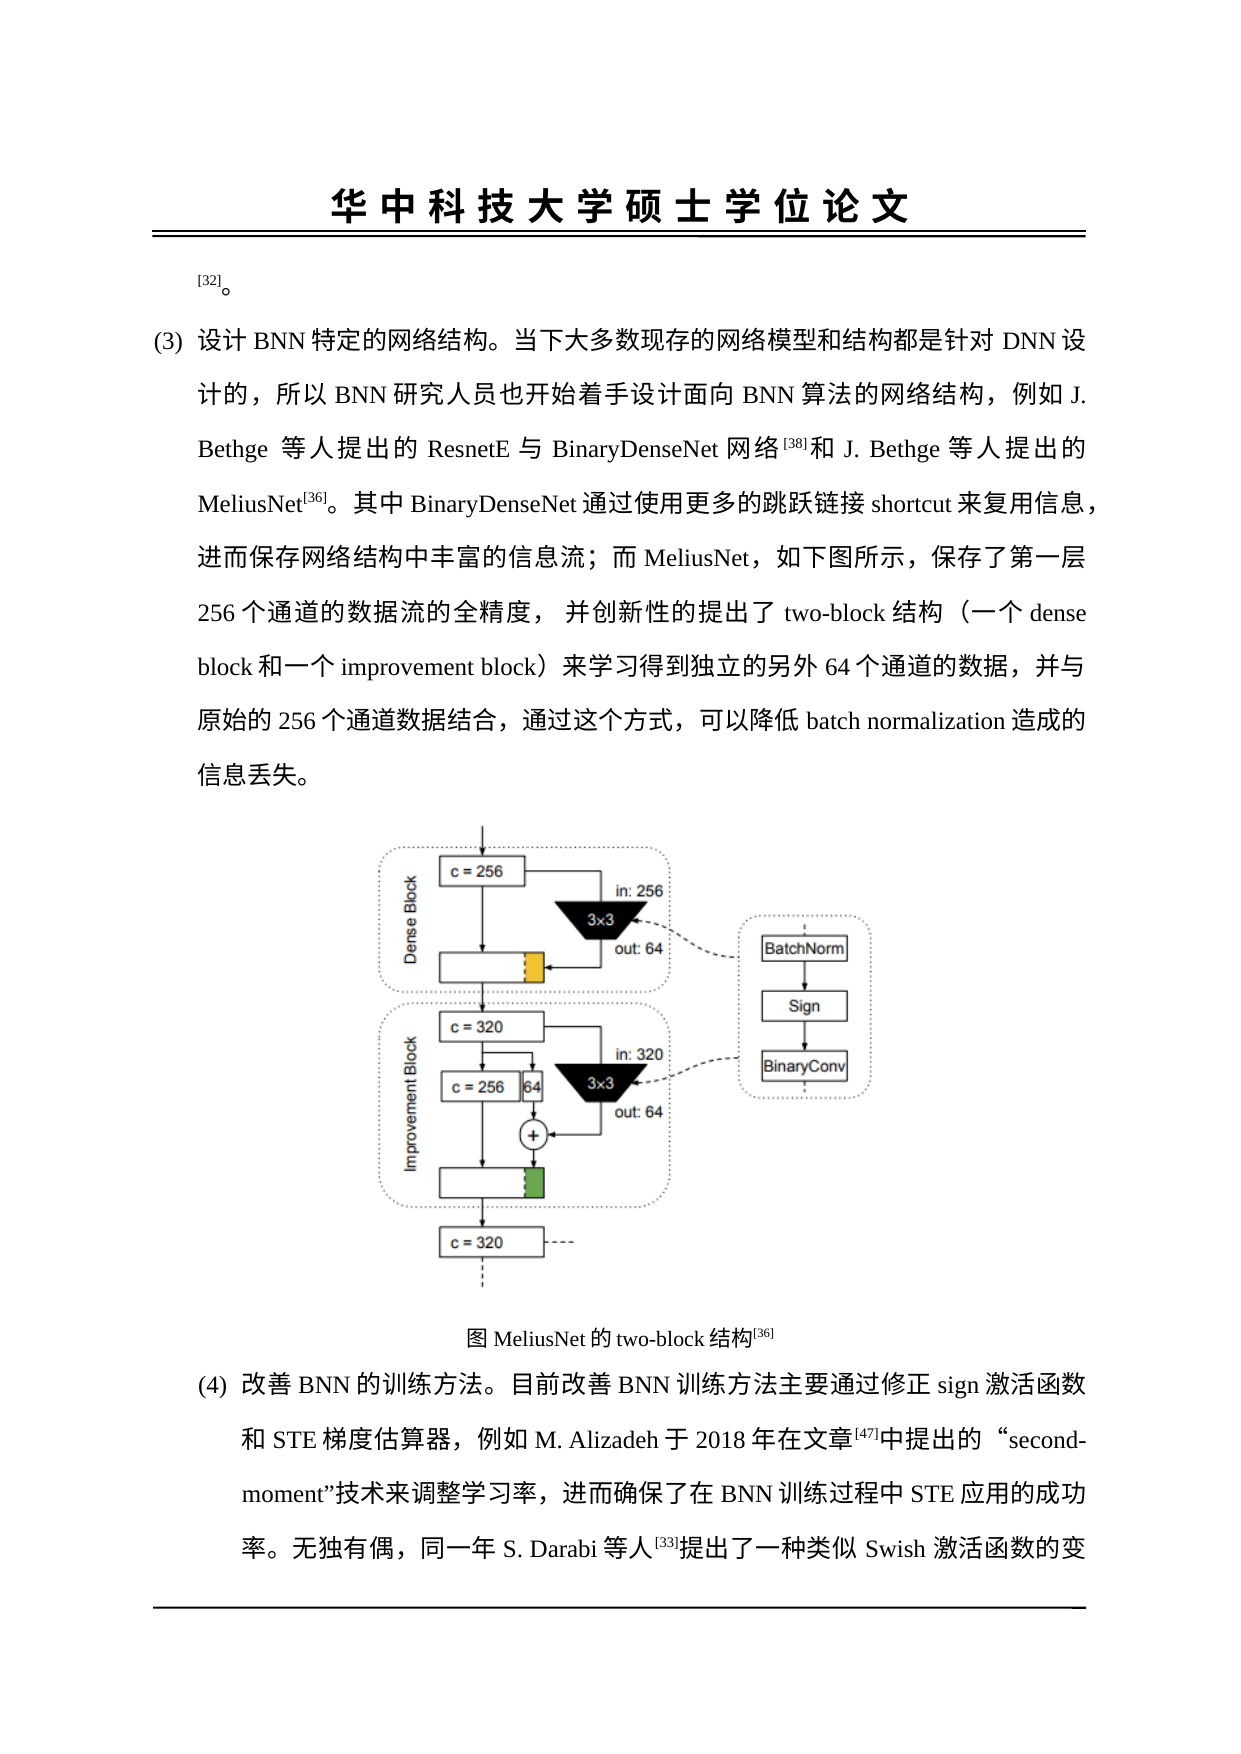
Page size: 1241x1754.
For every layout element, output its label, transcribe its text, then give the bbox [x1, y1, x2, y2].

list 设计BNN特定的网络结构。当下大多数现存的网络模型和结构都是针对DNN设计的，所以BNN研究人员也开始着手设计面向BNN算法的网络结构，例如J. Bethge 等人提出的ResnetE与BinaryDenseNet网络[38]和J. Bethge等人提出的MeliusNet[36]。其中BinaryDenseNet通过使用更多的跳跃链接shortcut来复用信息，进而保存网络结构中丰富的信息流；而MeliusNet，如下图所示，保存了第一层256个通道的数据流的全精度， 并创新性的提出了two-block结构（一个dense block和一个improvement block）来学习得到独立的另外64个通道的数据，并与原始的256个通道数据结合，通过这个方式，可以降低batch normalization造成的信息丢失。 [153, 320, 1087, 791]
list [198, 1365, 1087, 1564]
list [153, 266, 1087, 302]
text 图 MeliusNet的two-block结构[36] [153, 1321, 1087, 1352]
picture [354, 809, 886, 1294]
